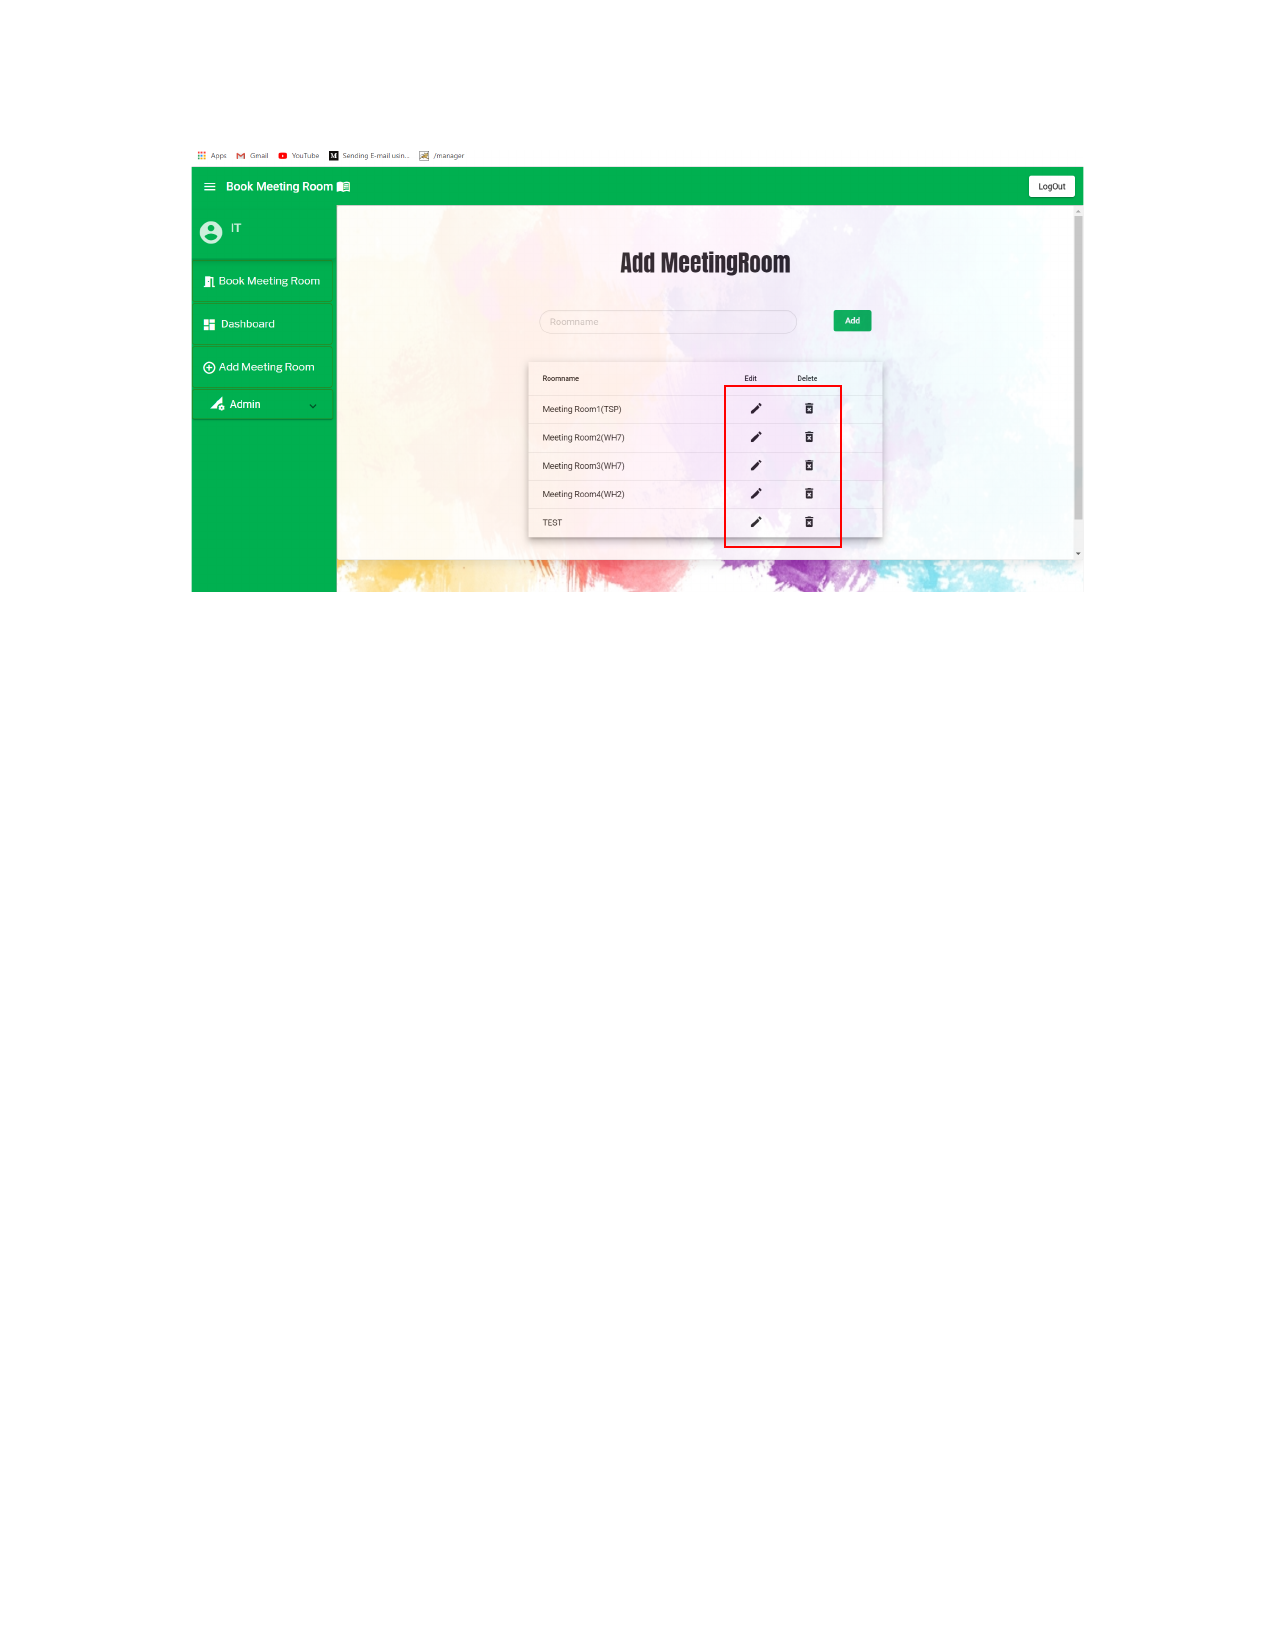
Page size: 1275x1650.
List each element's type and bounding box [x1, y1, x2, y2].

picture [191, 150, 1084, 592]
